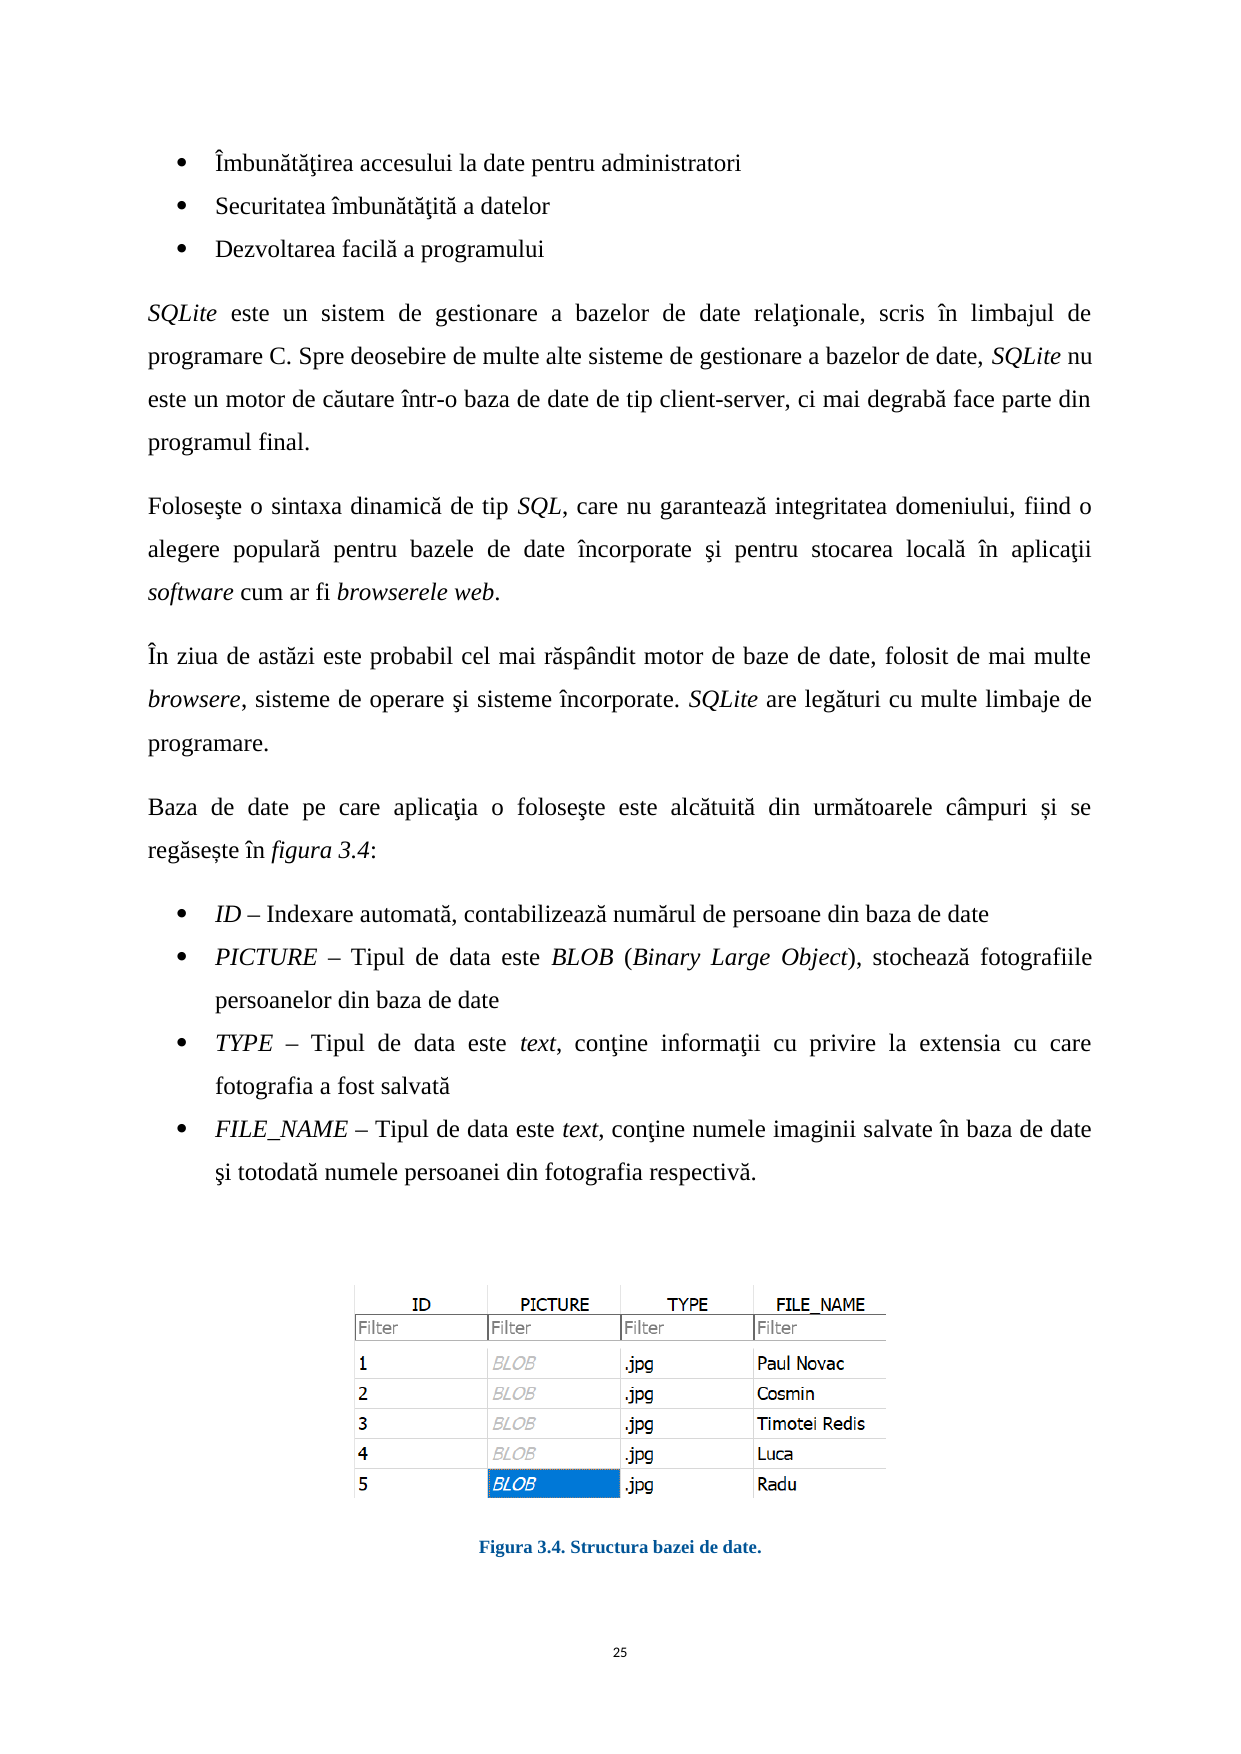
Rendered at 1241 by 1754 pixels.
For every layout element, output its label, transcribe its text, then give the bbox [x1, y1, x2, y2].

text Foloseşte o sintaxa dinamică de tip SQL, care nu garantează integritatea domeniului, fiind o alegere populară pentru bazele de date încorporate şi pentru stocarea locală în aplicaţii software cum ar fi browserele web. [148, 491, 1092, 606]
list ID – Indexare automată, contabilizează numărul de persoane din baza de date [177, 899, 1092, 927]
text Baza de date pe care aplicaţia o foloseşte este alcătuită din următoarele câmpuri și se regăsește în figura 3.4: [148, 792, 1092, 863]
text Figura 3.4. Structura bazei de date. [148, 1536, 1092, 1557]
list TYPE – Tipul de data este text, conţine informaţii cu privire la extensia cu care fotografia a fost salvată [177, 1028, 1092, 1100]
list Securitatea îmbunătăţită a datelor [177, 191, 1092, 219]
list Îmbunătăţirea accesului la date pentru administratori [177, 148, 1092, 176]
list PICTURE – Tipul de data este BLOB (Binary Large Object), stochează fotografiile persoanelor din baza de date [177, 942, 1092, 1014]
text În ziua de astăzi este probabil cel mai răspândit motor de baze de date, folosit de mai multe browsere, sisteme de operare şi sisteme încorporate. SQLite are legături cu multe limbaje de programare. [148, 641, 1092, 756]
list FILE_NAME – Tipul de data este text, conţine numele imaginii salvate în baza de date şi totodată numele persoanei din fotografia respectivă. [177, 1114, 1092, 1186]
picture [354, 1285, 886, 1498]
text SQLite este un sistem de gestionare a bazelor de date relaţionale, scris în limbajul de programare C. Spre deosebire de multe alte sisteme de gestionare a bazelor de date, SQLite nu este un motor de căutare într-o baza de date de tip client-server, ci mai degrabă face parte din programul final. [148, 298, 1092, 456]
list Dezvoltarea facilă a programului [177, 234, 1092, 263]
